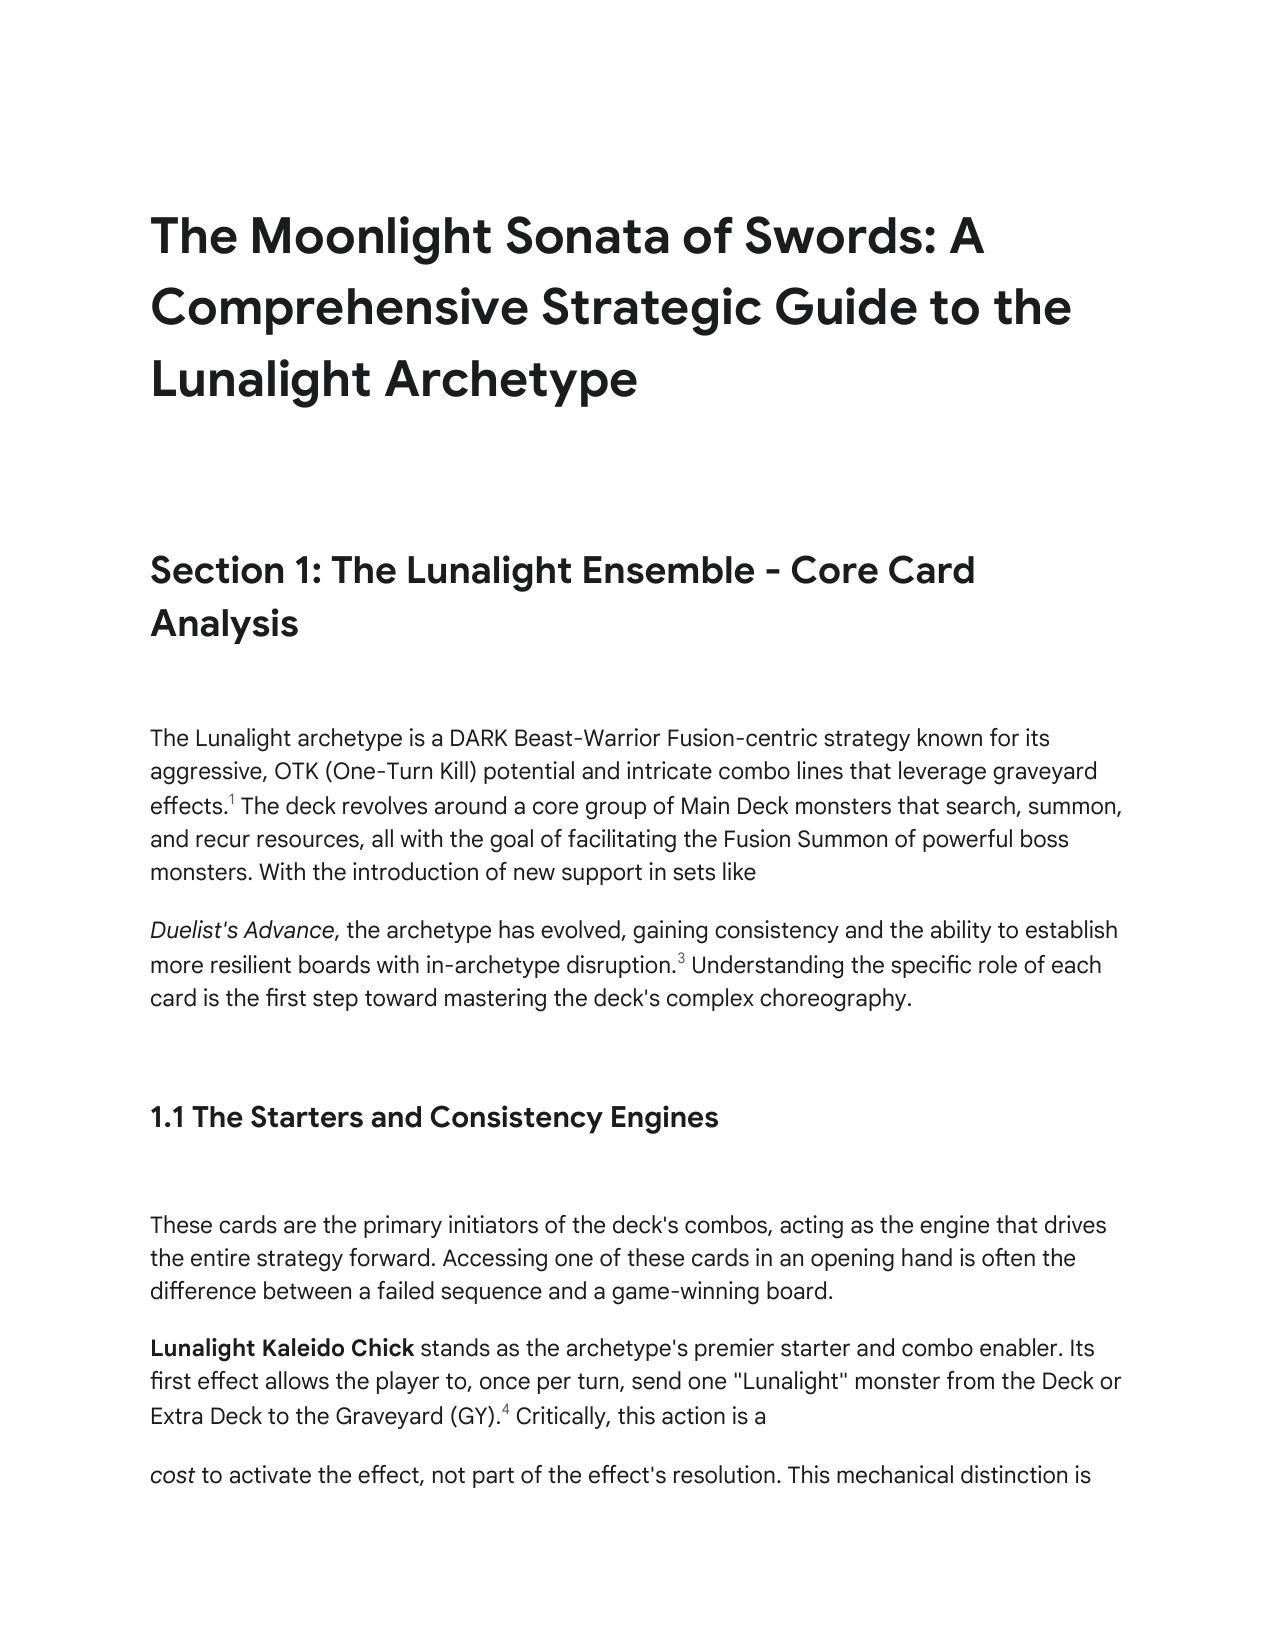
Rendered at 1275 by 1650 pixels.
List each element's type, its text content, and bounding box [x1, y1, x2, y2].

subtitle 1.1 The Starters and Consistency Engines [150, 1100, 1125, 1136]
subtitle Section 1: The Lunalight Ensemble - Core Card Analysis [150, 547, 1125, 647]
text Lunalight Kaleido Chick stands as the archetype's premier starter and combo enabler. Its first effect allows the player to, once per turn, send one "Lunalight" monster from the Deck or Extra Deck to the Graveyard (GY).4 Critically, this action is a [150, 1335, 1125, 1432]
subtitle The Moonlight Sonata of Swords: A Comprehensive Strategic Guide to the Lunalight Archetype [150, 205, 1125, 410]
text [150, 1461, 1125, 1490]
text Duelist's Advance, the archetype has evolved, gaining consistency and the ability to establish more resilient boards with in-archetype disruption.3 Understanding the specific role of each card is the first step toward mastering the deck's complex choreography. [150, 916, 1125, 1013]
text These cards are the primary initiators of the deck's combos, acting as the engine that drives the entire strategy forward. Accessing one of these cards in an opening hand is often the difference between a failed sequence and a game-winning board. [150, 1212, 1125, 1306]
text The Lunalight archetype is a DARK Beast-Warrior Fusion-centric strategy known for its aggressive, OTK (One-Turn Kill) potential and intricate combo lines that leverage graveyard effects.1 The deck revolves around a core group of Main Deck monsters that search, summon, and recur resources, all with the goal of facilitating the Fusion Summon of powerful boss monsters. With the introduction of new support in sets like [150, 724, 1125, 887]
